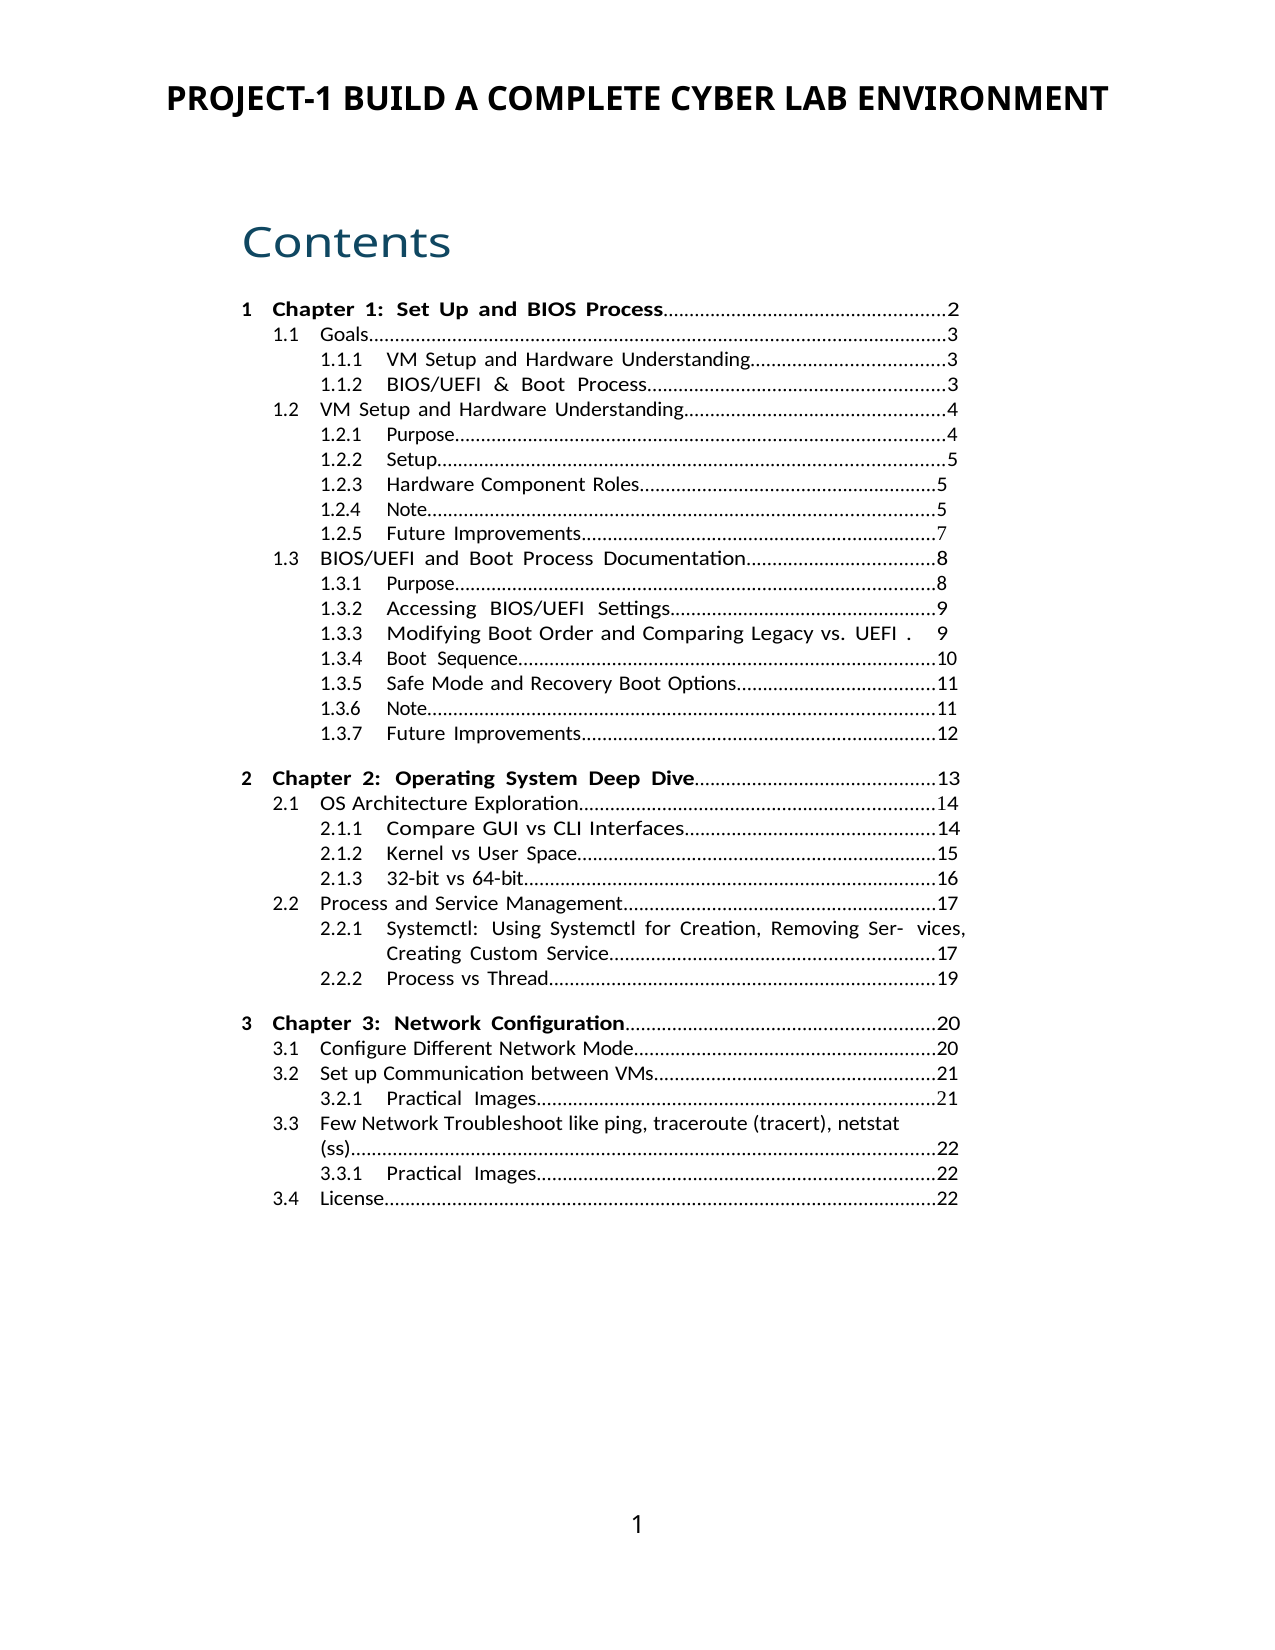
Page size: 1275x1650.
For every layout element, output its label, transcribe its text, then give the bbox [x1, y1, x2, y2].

subtitle Contents [241, 213, 1125, 270]
